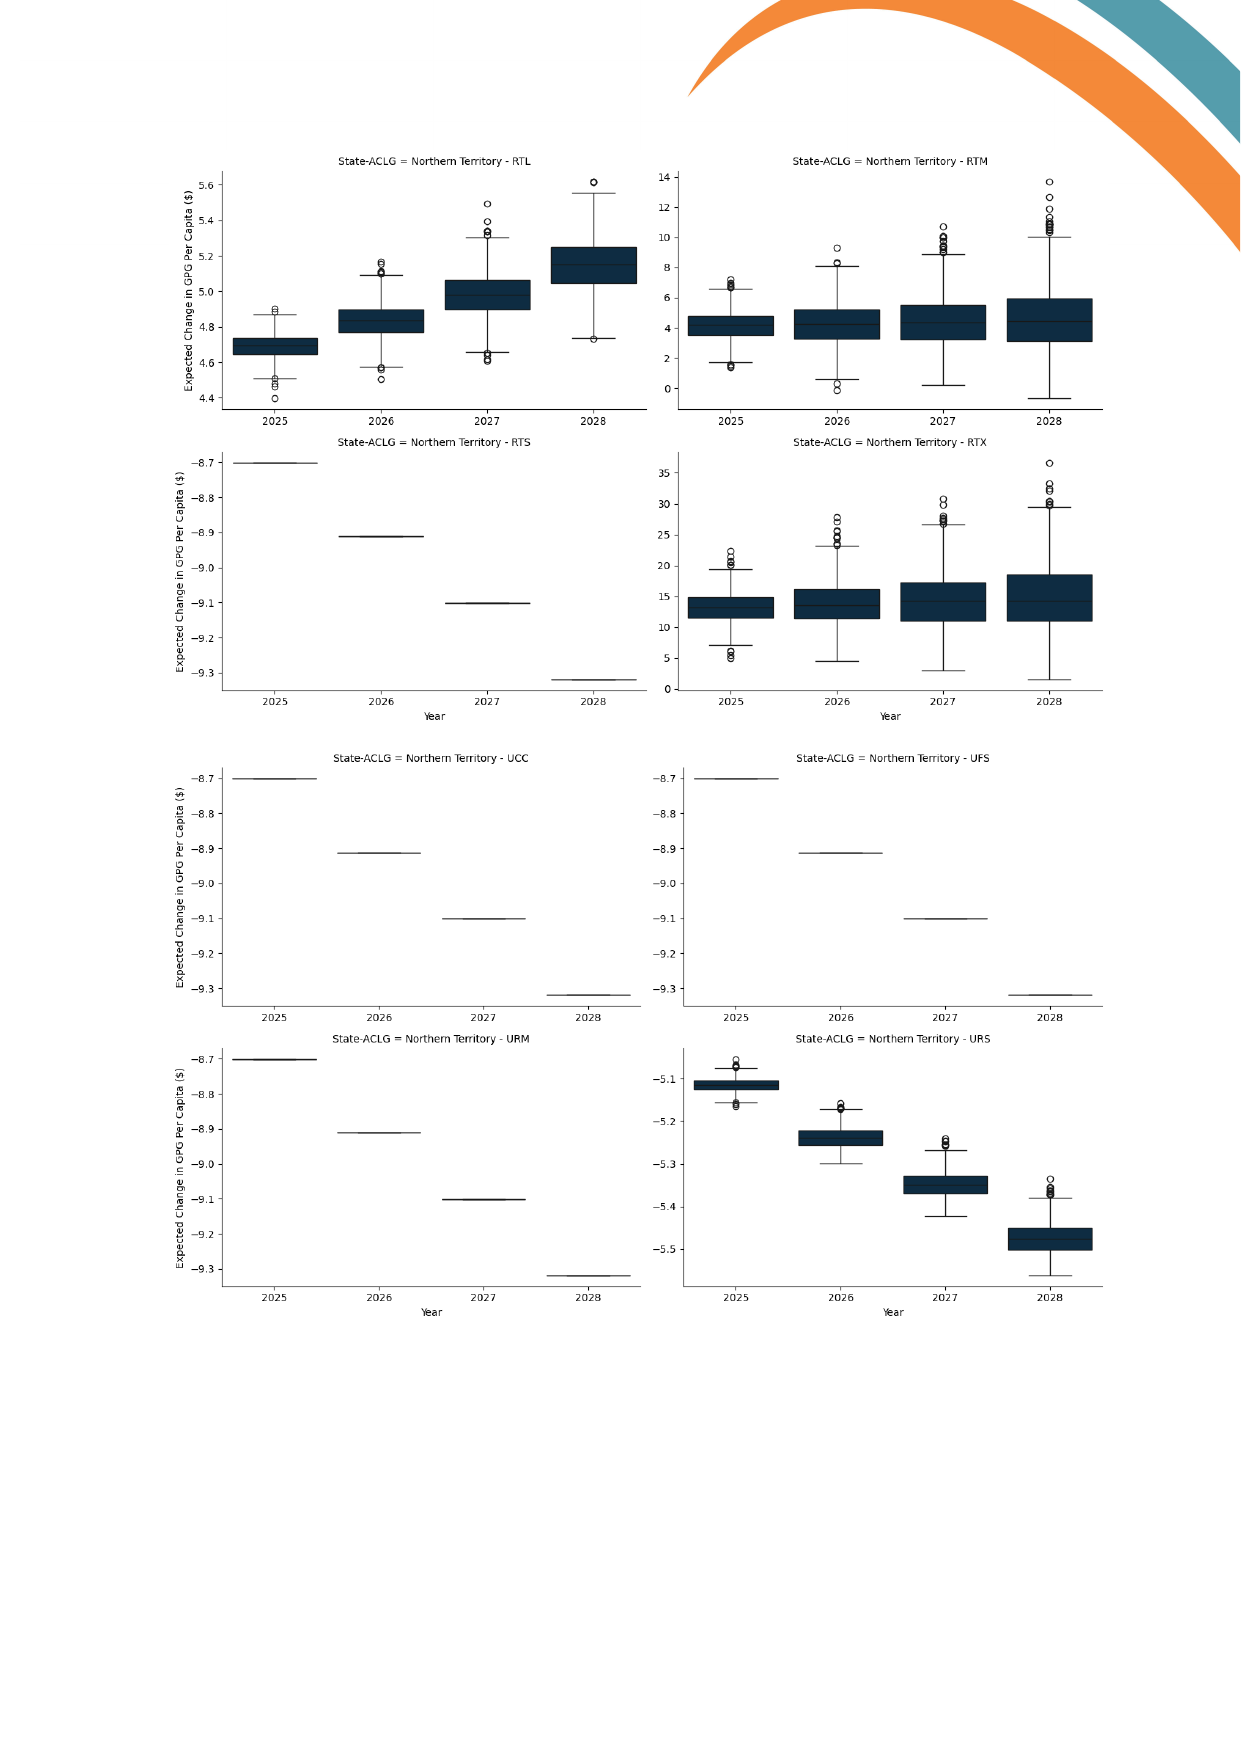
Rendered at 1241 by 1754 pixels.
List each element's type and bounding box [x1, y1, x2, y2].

picture [168, 746, 1109, 1325]
picture [19, 0, 1241, 729]
